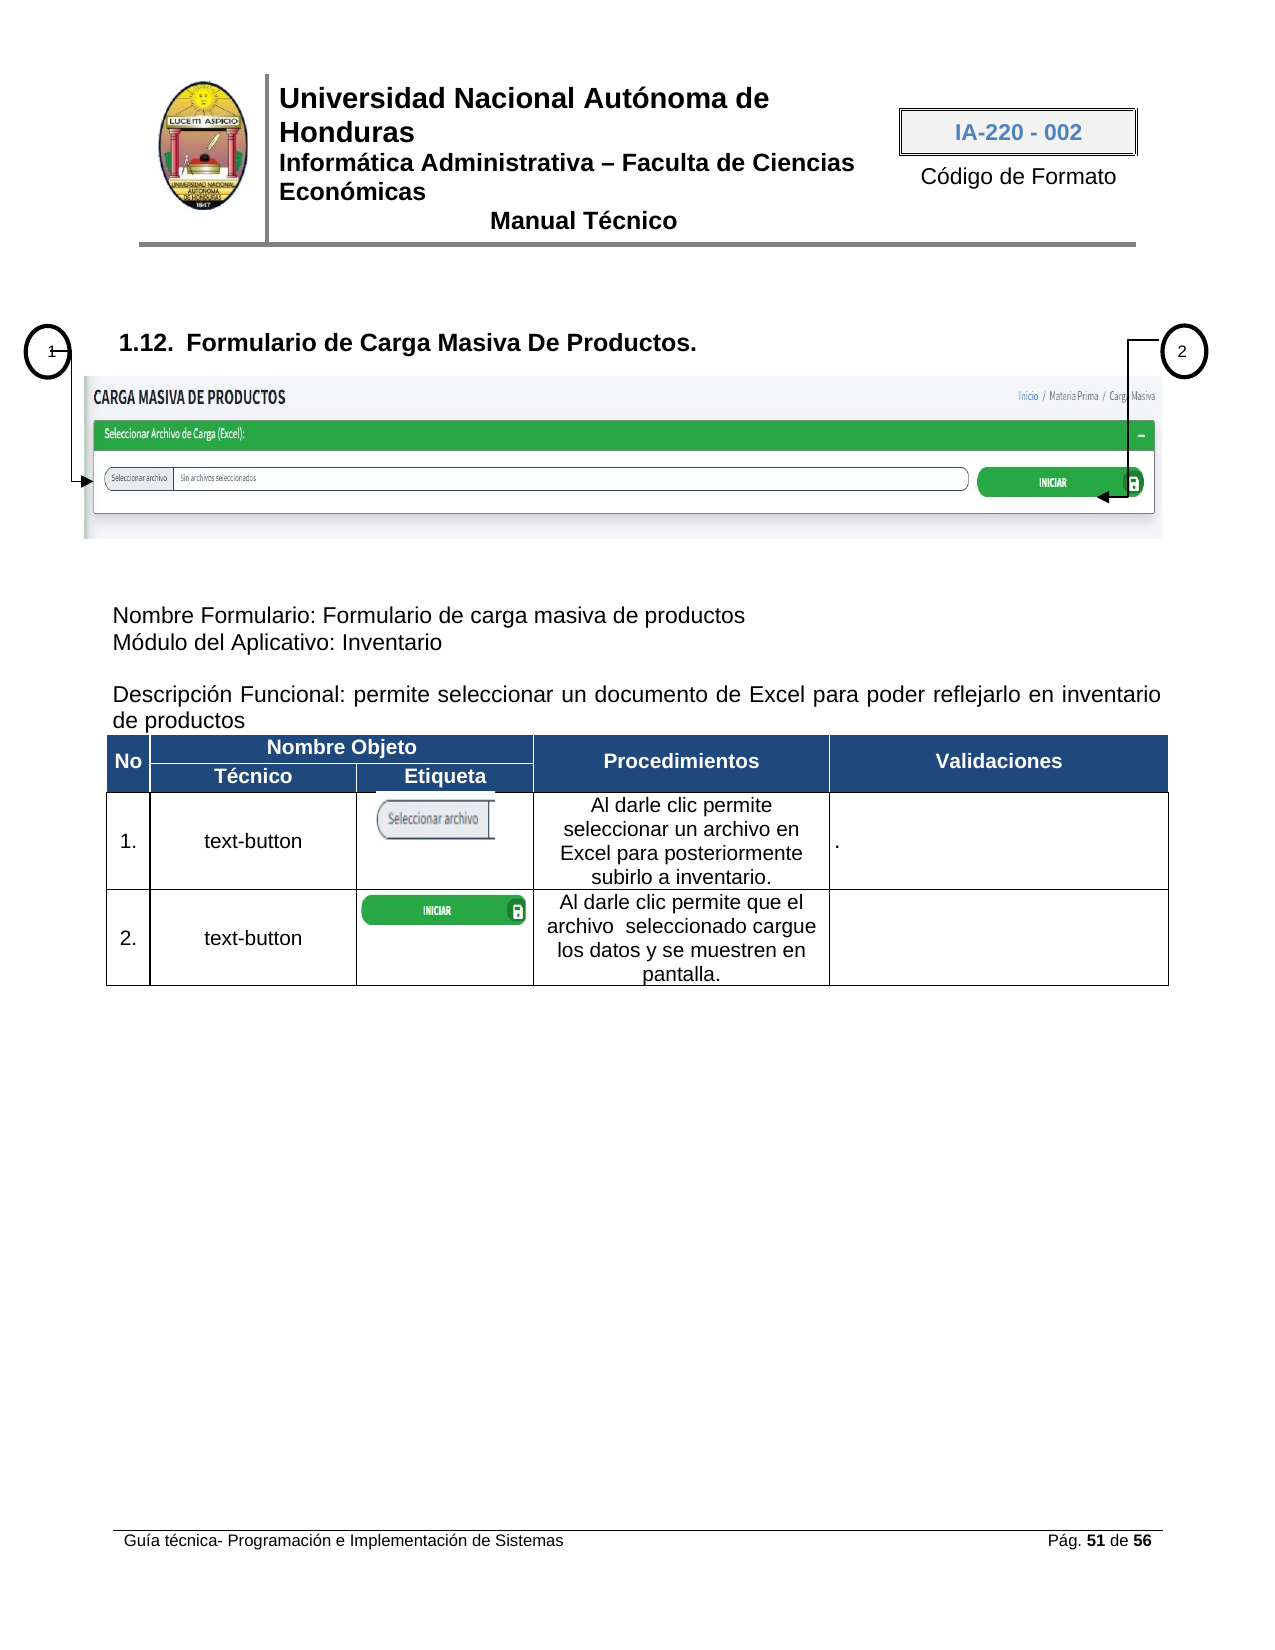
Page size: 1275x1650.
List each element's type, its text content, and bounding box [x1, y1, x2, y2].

table_header No [107, 735, 149, 792]
text Descripción Funcional: permite seleccionar un documento de Excel para poder reflejarlo en inventario de productos [112, 681, 1162, 734]
table_cell Al darle clic permite seleccionar un archivo en Excel para posteriormente subirlo a inventario. [534, 793, 829, 888]
table_cell [357, 793, 533, 888]
subtitle Formulario de Carga Masiva De Productos. [118, 328, 1162, 357]
table_cell Al darle clic permite que el archivo seleccionado cargue los datos y se muestren en pantalla. [534, 890, 829, 985]
table_header Procedimientos [534, 735, 829, 792]
table_header Nombre Objeto [151, 735, 533, 763]
picture [376, 791, 496, 847]
table_cell text-button [151, 793, 356, 888]
table_cell Técnico [151, 764, 356, 792]
table_cell . [830, 793, 1168, 888]
table_cell Etiqueta [357, 764, 533, 792]
text Módulo del Aplicativo: Inventario [112, 628, 1162, 655]
table_cell 2. [107, 890, 149, 985]
table_cell 1. [107, 793, 149, 888]
picture [84, 376, 1163, 539]
table_cell [357, 890, 533, 985]
table_cell [830, 890, 1168, 985]
picture [361, 891, 526, 929]
table_header Validaciones [830, 735, 1168, 792]
picture [158, 81, 248, 210]
table_cell text-button [151, 890, 356, 985]
text Nombre Formulario: Formulario de carga masiva de productos [112, 602, 1162, 628]
